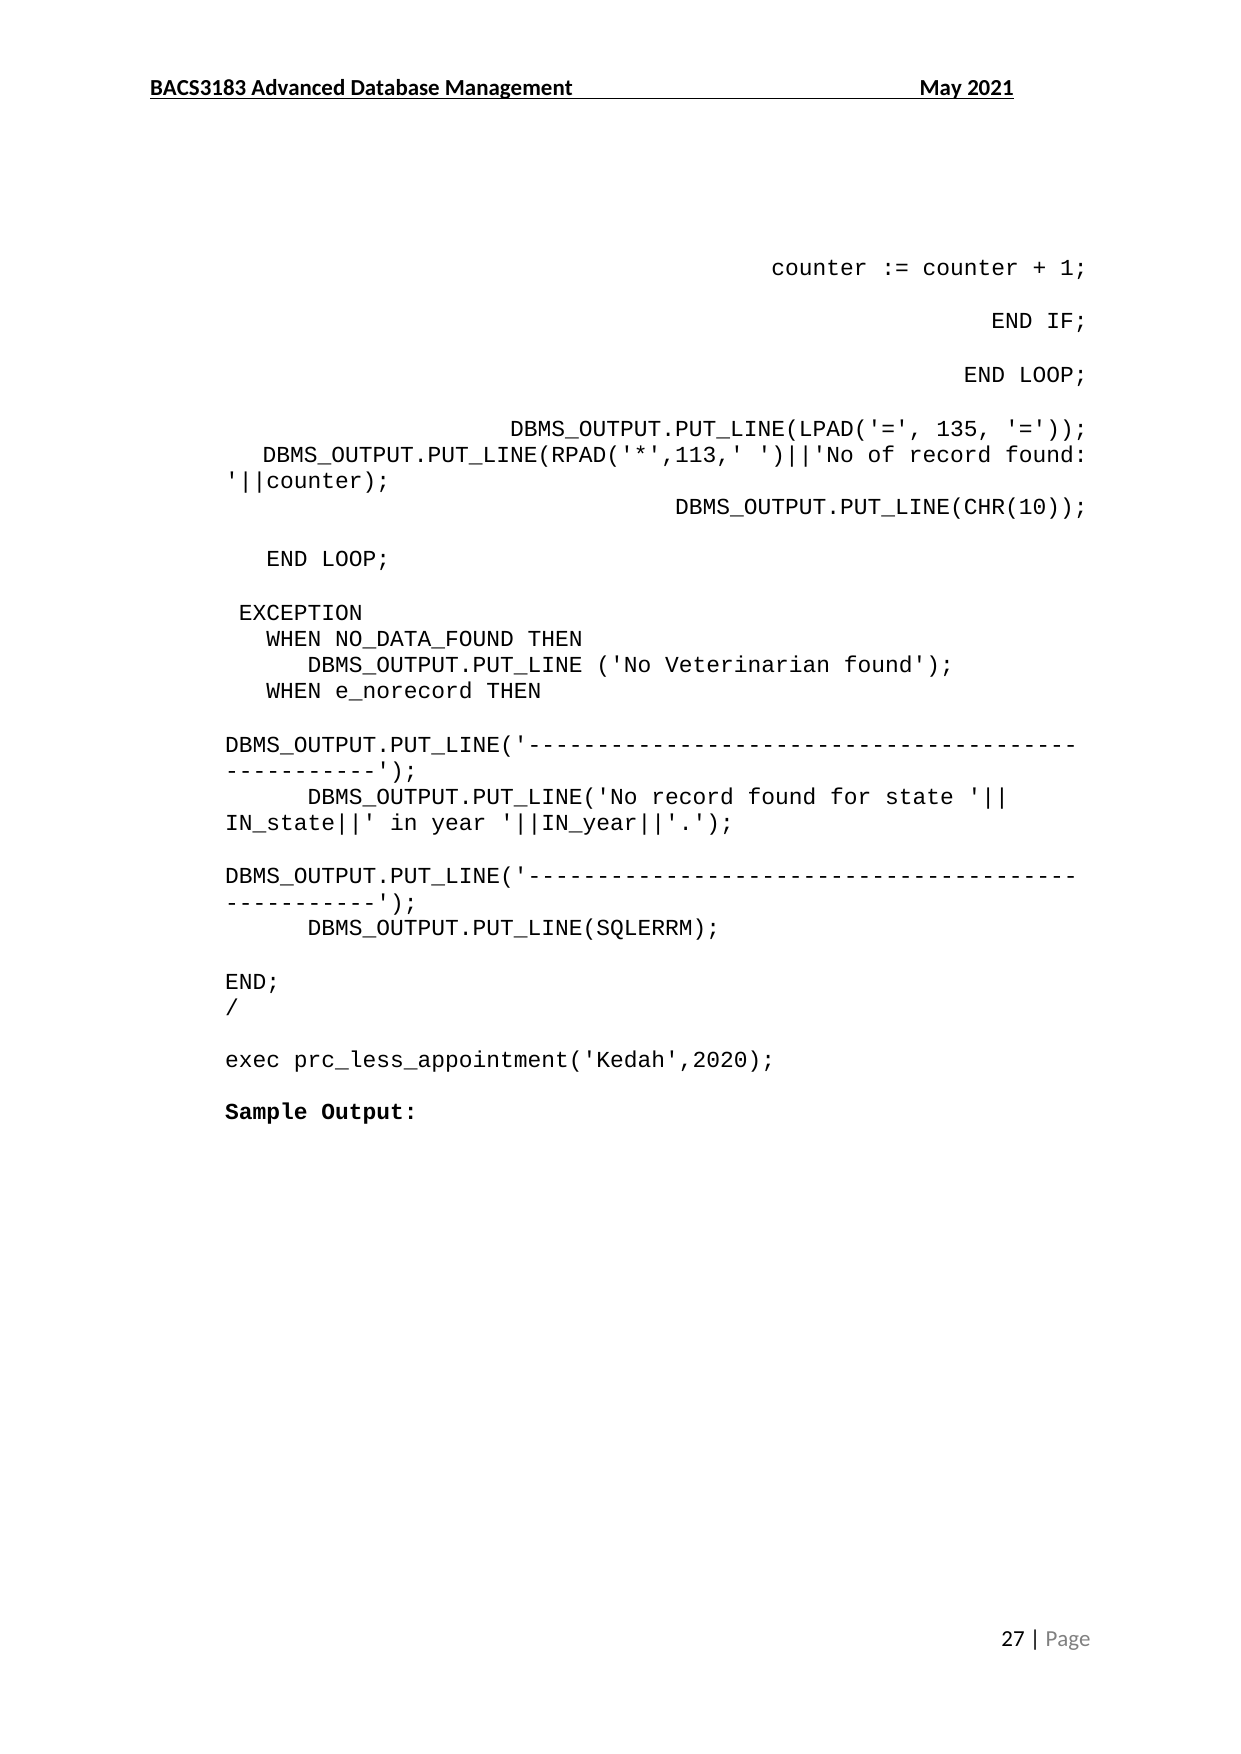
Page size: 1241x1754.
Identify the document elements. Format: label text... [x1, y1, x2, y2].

text DBMS_OUTPUT.PUT_LINE('No record found for state '||IN_state||' in year '||IN_year||'.'); [225, 785, 1090, 837]
text DBMS_OUTPUT.PUT_LINE(RPAD('*',113,' ')||'No of record found: '||counter); [225, 444, 1090, 496]
text DBMS_OUTPUT.PUT_LINE ('No Veterinarian found'); [225, 653, 1090, 679]
text counter := counter + 1; [225, 202, 1090, 282]
text DBMS_OUTPUT.PUT_LINE(LPAD('=', 135, '=')); [225, 418, 1090, 444]
text exec prc_less_appointment('Kedah',2020); [225, 1048, 1090, 1074]
text WHEN e_norecord THEN [225, 679, 1090, 705]
text / [225, 997, 1090, 1023]
text DBMS_OUTPUT.PUT_LINE(SQLERRM); [225, 917, 1090, 943]
text END; [225, 971, 1090, 997]
text Sample Output: [225, 1100, 1090, 1126]
text END LOOP; [225, 364, 1090, 390]
text WHEN NO_DATA_FOUND THEN [225, 627, 1090, 653]
text END LOOP; [225, 547, 1090, 573]
text DBMS_OUTPUT.PUT_LINE(CHR(10)); [225, 496, 1090, 521]
text EXCEPTION [225, 601, 1090, 627]
text DBMS_OUTPUT.PUT_LINE('---------------------------------------------------'); [225, 705, 1090, 785]
text END IF; [225, 282, 1090, 336]
text DBMS_OUTPUT.PUT_LINE('---------------------------------------------------'); [225, 837, 1090, 917]
